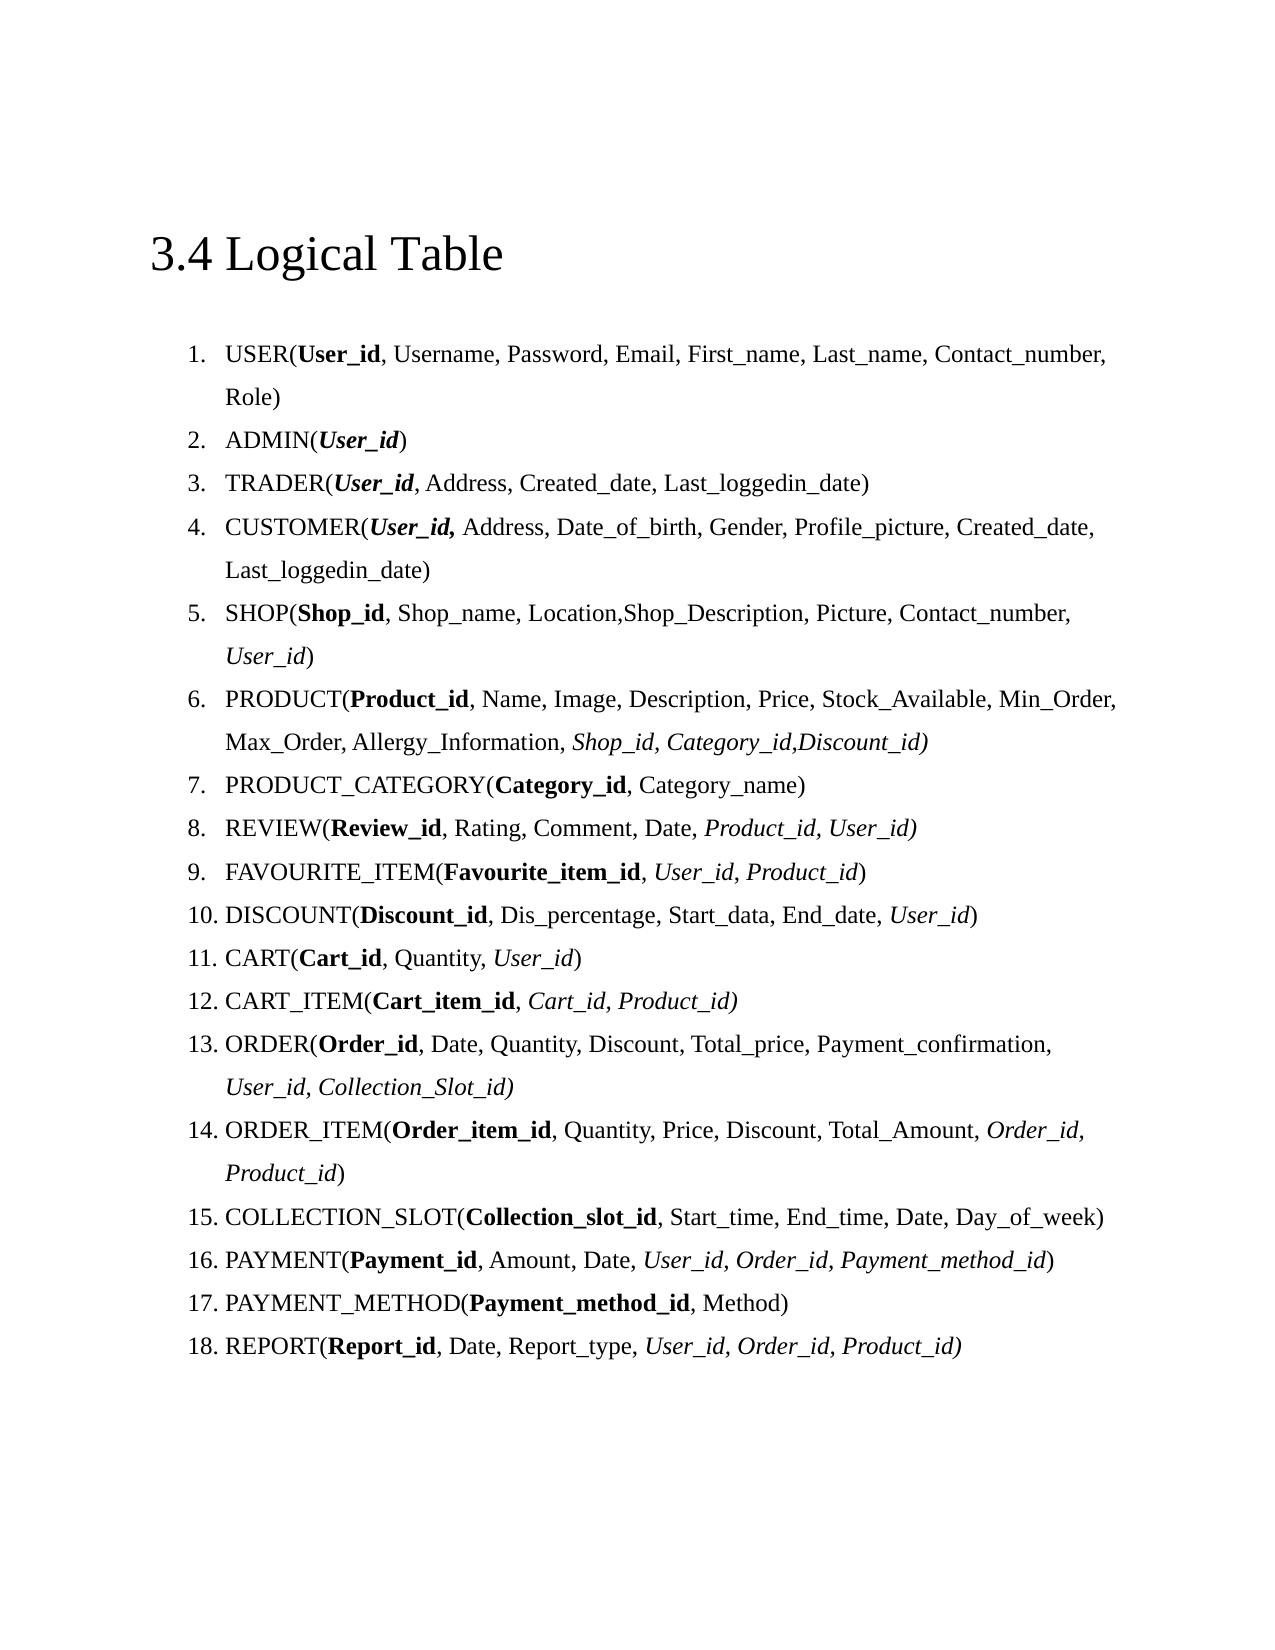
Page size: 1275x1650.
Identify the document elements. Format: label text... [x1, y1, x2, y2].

list ORDER_ITEM(Order_item_id, Quantity, Price, Discount, Total_Amount, Order_id, Product_id) [187, 1115, 1125, 1187]
subtitle 3.4 Logical Table [150, 224, 1125, 281]
list DISCOUNT(Discount_id, Dis_percentage, Start_data, End_date, User_id) [187, 900, 1125, 928]
list SHOP(Shop_id, Shop_name, Location,Shop_Description, Picture, Contact_number, User_id) [187, 598, 1125, 670]
list PRODUCT(Product_id, Name, Image, Description, Price, Stock_Available, Min_Order, Max_Order, Allergy_Information, Shop_id, Category_id,Discount_id) [187, 684, 1125, 756]
list ORDER(Order_id, Date, Quantity, Discount, Total_price, Payment_confirmation, User_id, Collection_Slot_id) [187, 1029, 1125, 1101]
list CUSTOMER(User_id, Address, Date_of_birth, Gender, Profile_picture, Created_date, Last_loggedin_date) [187, 512, 1125, 583]
list CART(Cart_id, Quantity, User_id) [187, 943, 1125, 972]
list ADMIN(User_id) [187, 425, 1125, 454]
list PRODUCT_CATEGORY(Category_id, Category_name) [187, 770, 1125, 799]
list REVIEW(Review_id, Rating, Comment, Date, Product_id, User_id) [187, 813, 1125, 842]
list PAYMENT(Payment_id, Amount, Date, User_id, Order_id, Payment_method_id) [187, 1245, 1125, 1273]
list PAYMENT_METHOD(Payment_method_id, Method) [187, 1288, 1125, 1317]
list FAVOURITE_ITEM(Favourite_item_id, User_id, Product_id) [187, 857, 1125, 885]
list REPORT(Report_id, Date, Report_type, User_id, Order_id, Product_id) [187, 1331, 1125, 1360]
list USER(User_id, Username, Password, Email, First_name, Last_name, Contact_number, Role) [187, 339, 1125, 411]
list CART_ITEM(Cart_item_id, Cart_id, Product_id) [187, 986, 1125, 1015]
list TRADER(User_id, Address, Created_date, Last_loggedin_date) [187, 468, 1125, 497]
list COLLECTION_SLOT(Collection_slot_id, Start_time, End_time, Date, Day_of_week) [187, 1202, 1125, 1230]
